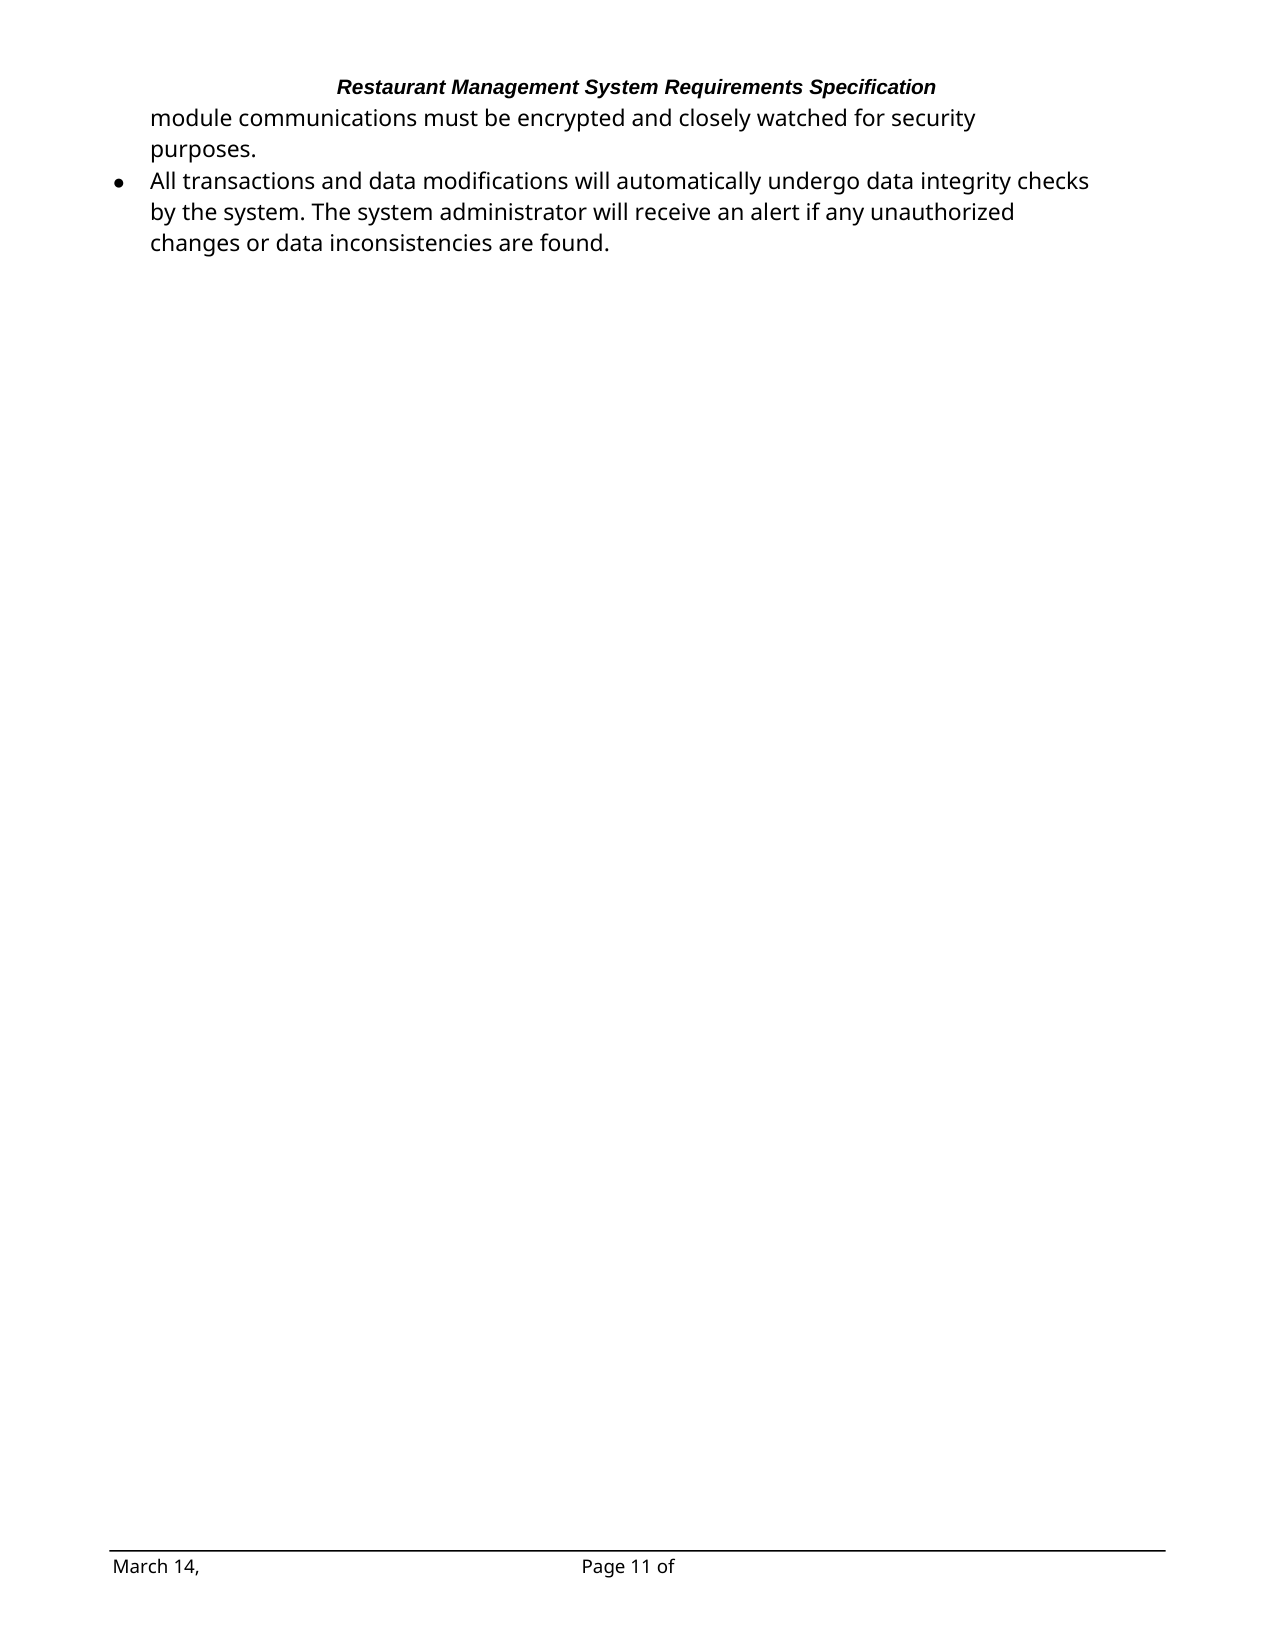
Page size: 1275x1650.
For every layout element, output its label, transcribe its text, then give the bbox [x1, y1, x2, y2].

list All transactions and data modifications will automatically undergo data integrity checks by the system. The system administrator will receive an alert if any unauthorized changes or data inconsistencies are found. [112, 164, 1094, 258]
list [112, 102, 1043, 164]
